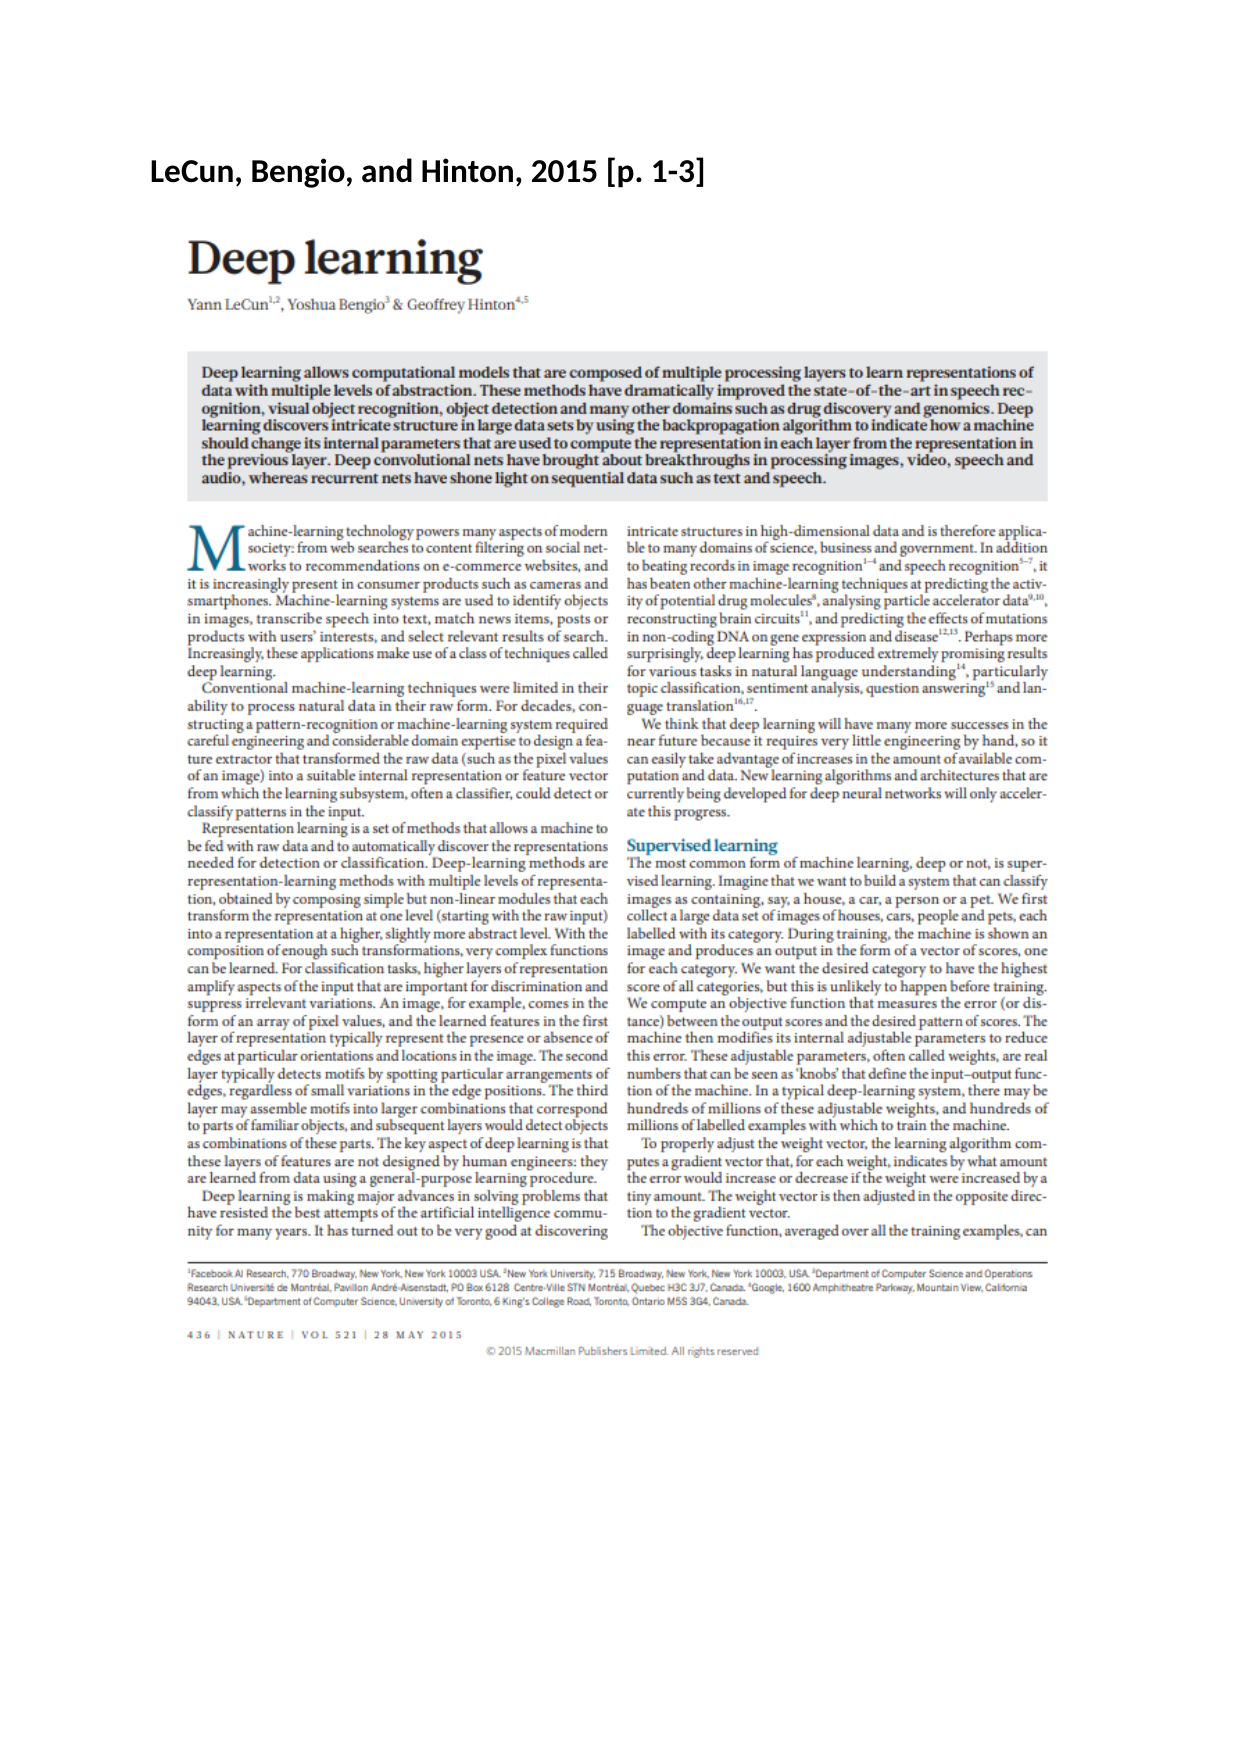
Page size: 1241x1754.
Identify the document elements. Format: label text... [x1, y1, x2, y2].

text LeCun, Bengio, and Hinton, 2015 [p. 1-3] [150, 150, 1090, 191]
picture [150, 210, 1091, 1358]
